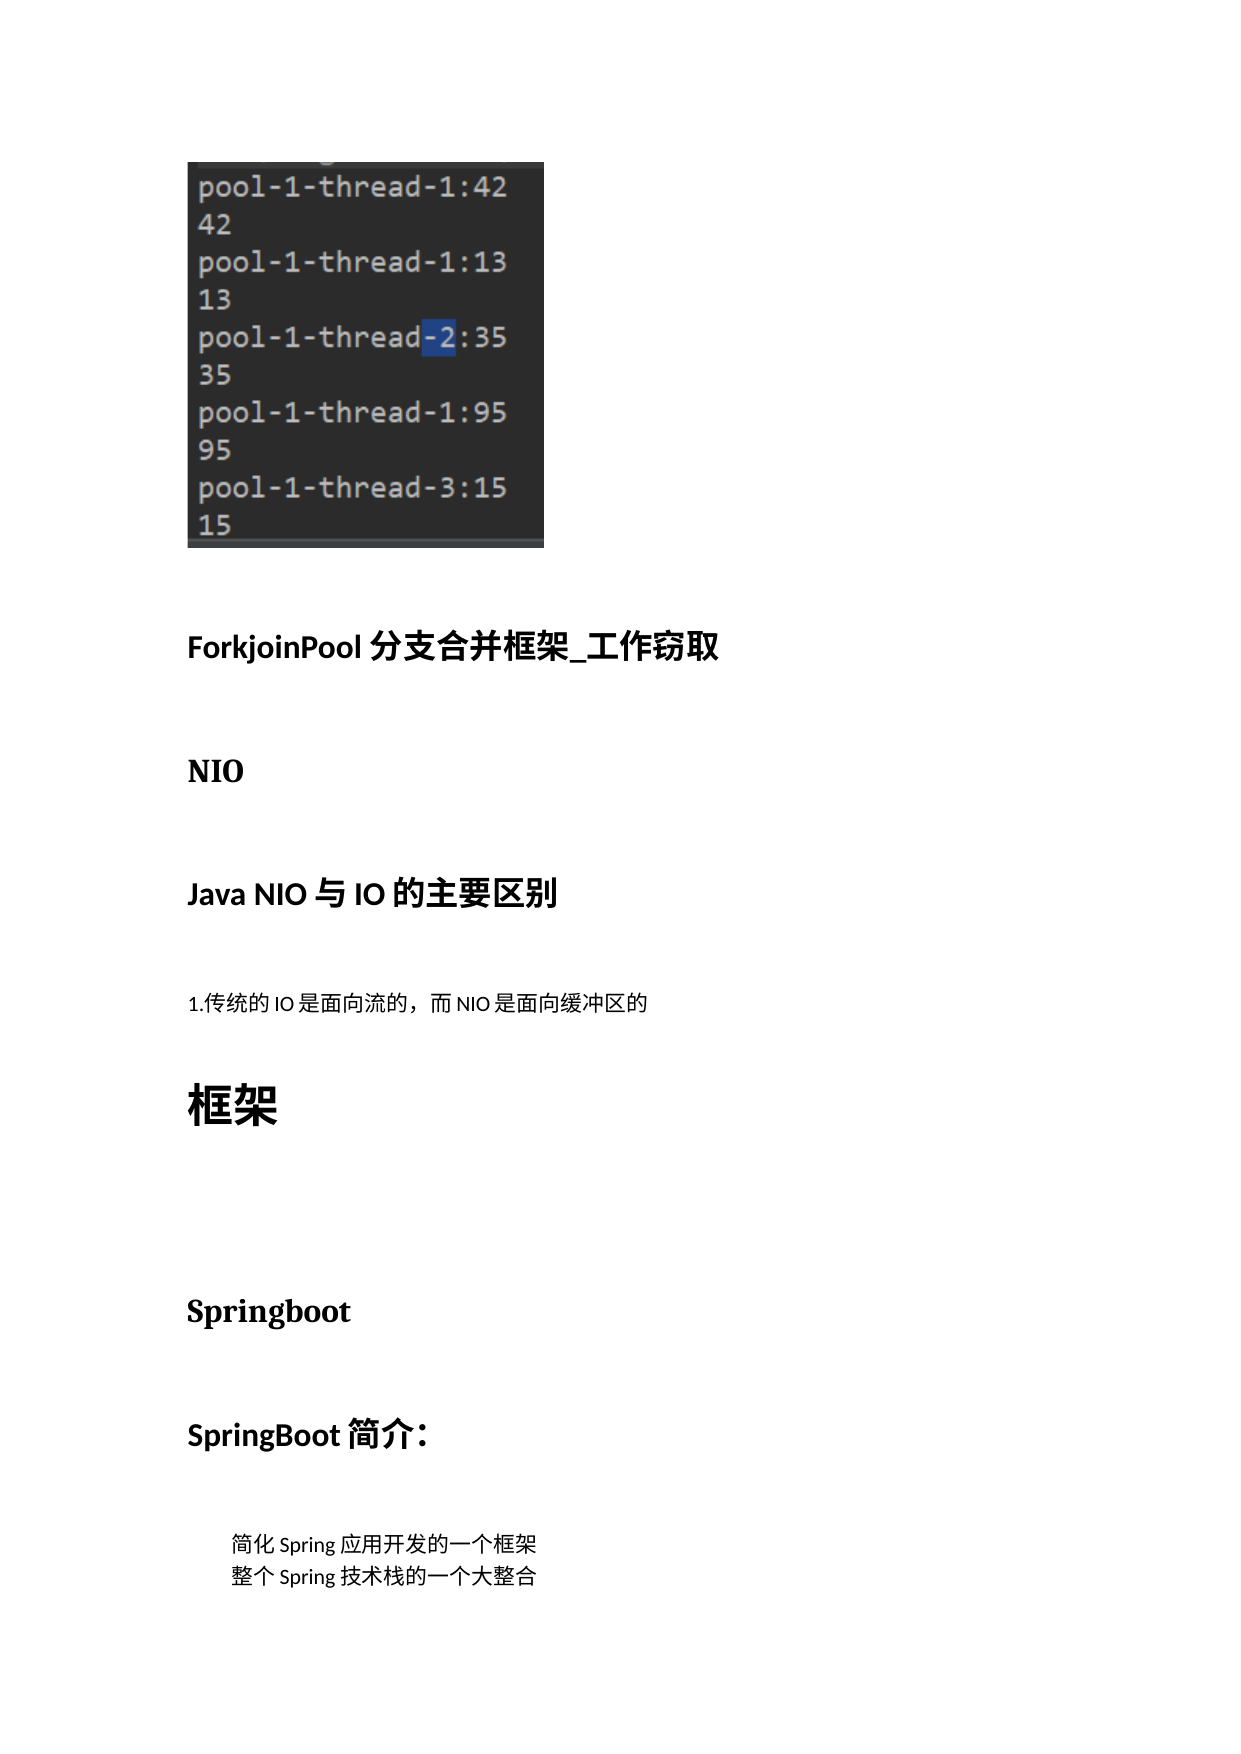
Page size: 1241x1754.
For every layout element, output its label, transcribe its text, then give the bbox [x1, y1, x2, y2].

subtitle Springboot [187, 1279, 1053, 1344]
subtitle SpringBoot简介： [187, 1399, 1053, 1464]
text 简化Spring应用开发的一个框架 [187, 1526, 1053, 1559]
subtitle NIO [187, 739, 1053, 804]
text 1.传统的IO是面向流的，而NIO是面向缓冲区的 [187, 986, 1053, 1018]
text 整个Spring技术栈的一个大整合 [187, 1559, 1053, 1591]
picture [187, 162, 544, 548]
subtitle 框架 [187, 1054, 1053, 1151]
subtitle ForkjoinPool 分支合并框架_工作窃取 [187, 612, 1053, 677]
subtitle Java NIO与IO的主要区别 [187, 859, 1053, 924]
